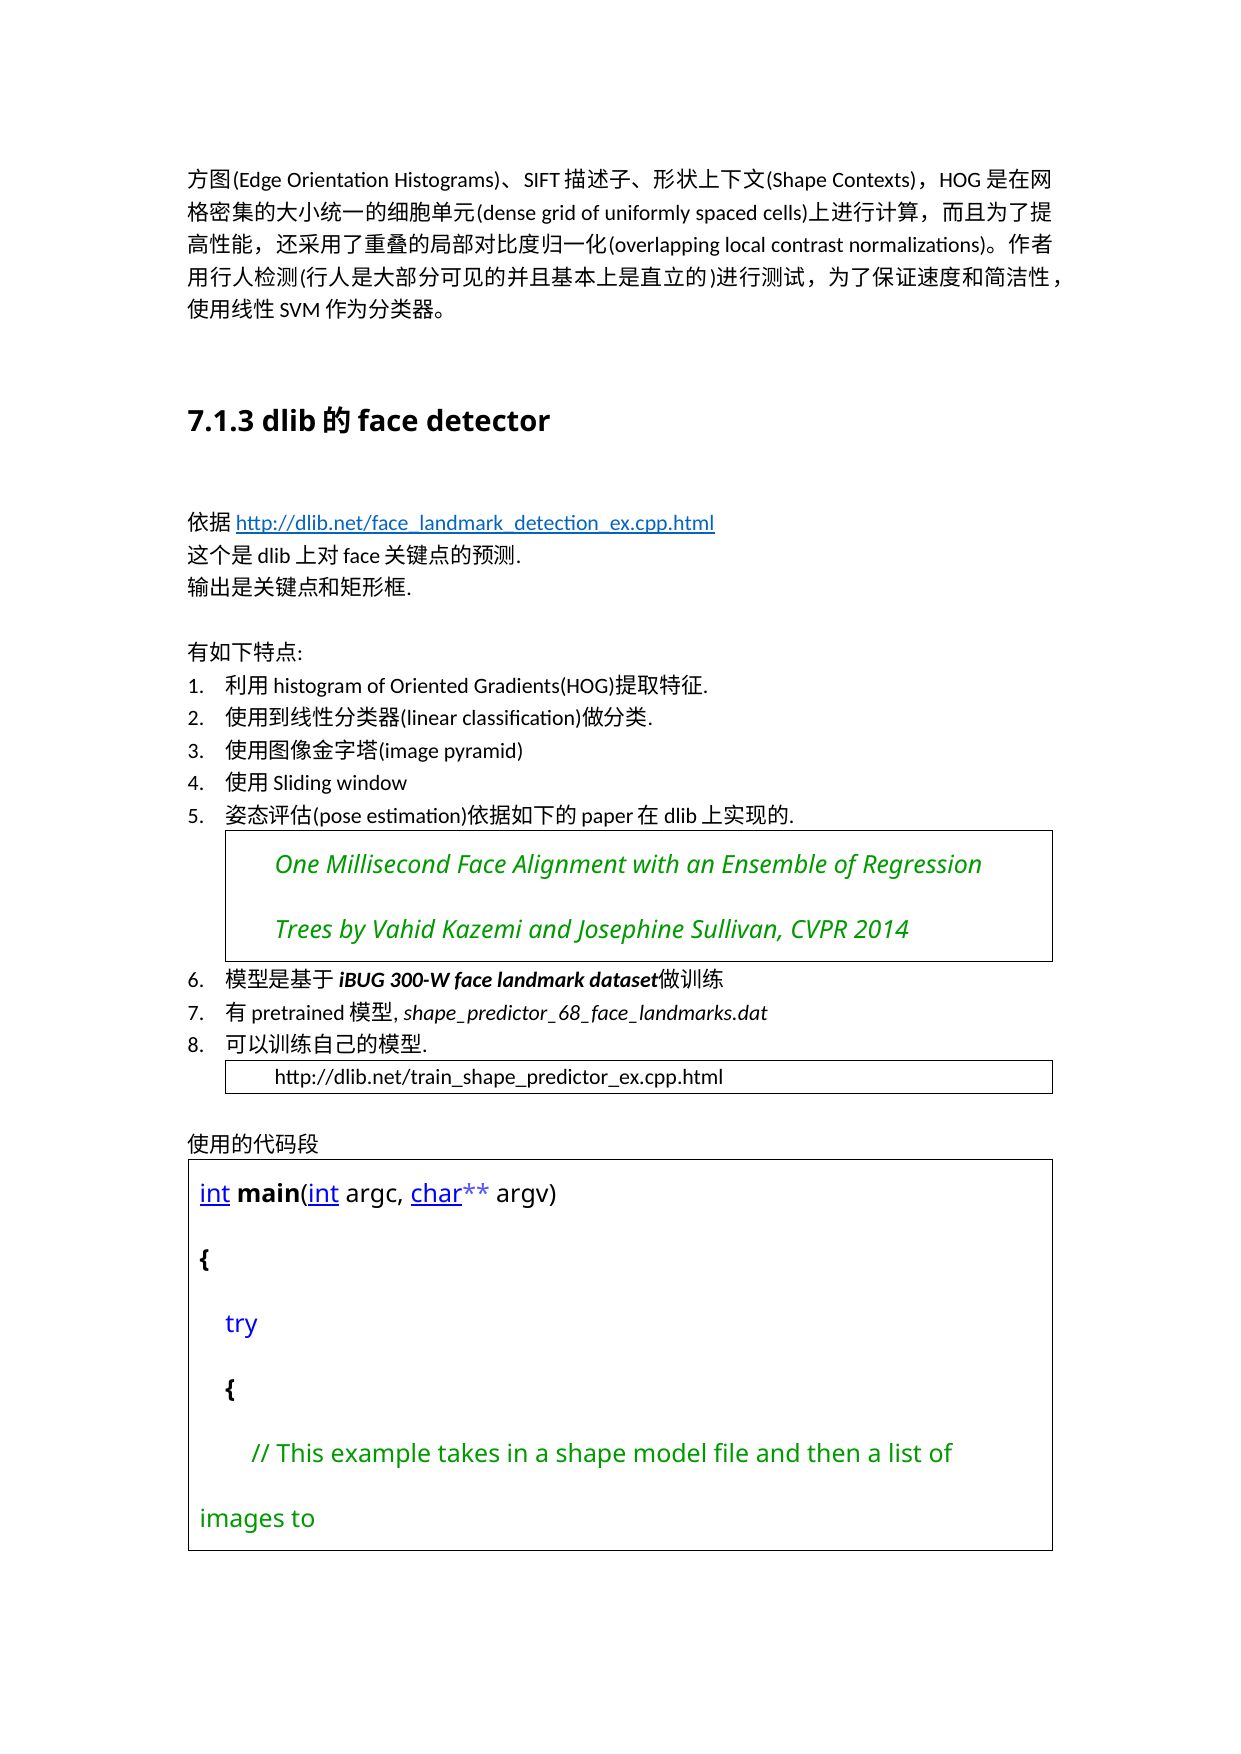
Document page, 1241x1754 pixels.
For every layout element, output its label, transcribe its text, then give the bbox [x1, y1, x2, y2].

subtitle 7.1.3 dlib的face detector [187, 386, 1053, 451]
text 有如下特点: [187, 635, 1053, 667]
list 姿态评估(pose estimation)依据如下的paper在dlib上实现的. [187, 797, 1053, 830]
text 输出是关键点和矩形框. [187, 570, 1053, 602]
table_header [189, 1160, 1052, 1550]
text 使用的代码段 [187, 1127, 1053, 1159]
list 使用Sliding window [187, 765, 1053, 797]
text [187, 162, 1053, 324]
list 使用图像金字塔(image pyramid) [187, 732, 1053, 765]
text 依据http://dlib.net/face_landmark_detection_ex.cpp.html [187, 505, 1053, 537]
table_header http://dlib.net/train_shape_predictor_ex.cpp.html [226, 1061, 1052, 1093]
list 模型是基于iBUG 300-W face landmark dataset做训练 [187, 962, 1053, 994]
list 利用histogram of Oriented Gradients(HOG)提取特征. [187, 667, 1053, 700]
list 有pretrained模型, shape_predictor_68_face_landmarks.dat [187, 994, 1053, 1027]
table_header One Millisecond Face Alignment with an Ensemble of Regression Trees by Vahid Kazemi and Josephine Sullivan, CVPR 2014 [226, 831, 1052, 961]
text 这个是dlib上对face关键点的预测. [187, 537, 1053, 570]
list 使用到线性分类器(linear classification)做分类. [187, 700, 1053, 732]
list 可以训练自己的模型. [187, 1027, 1053, 1059]
